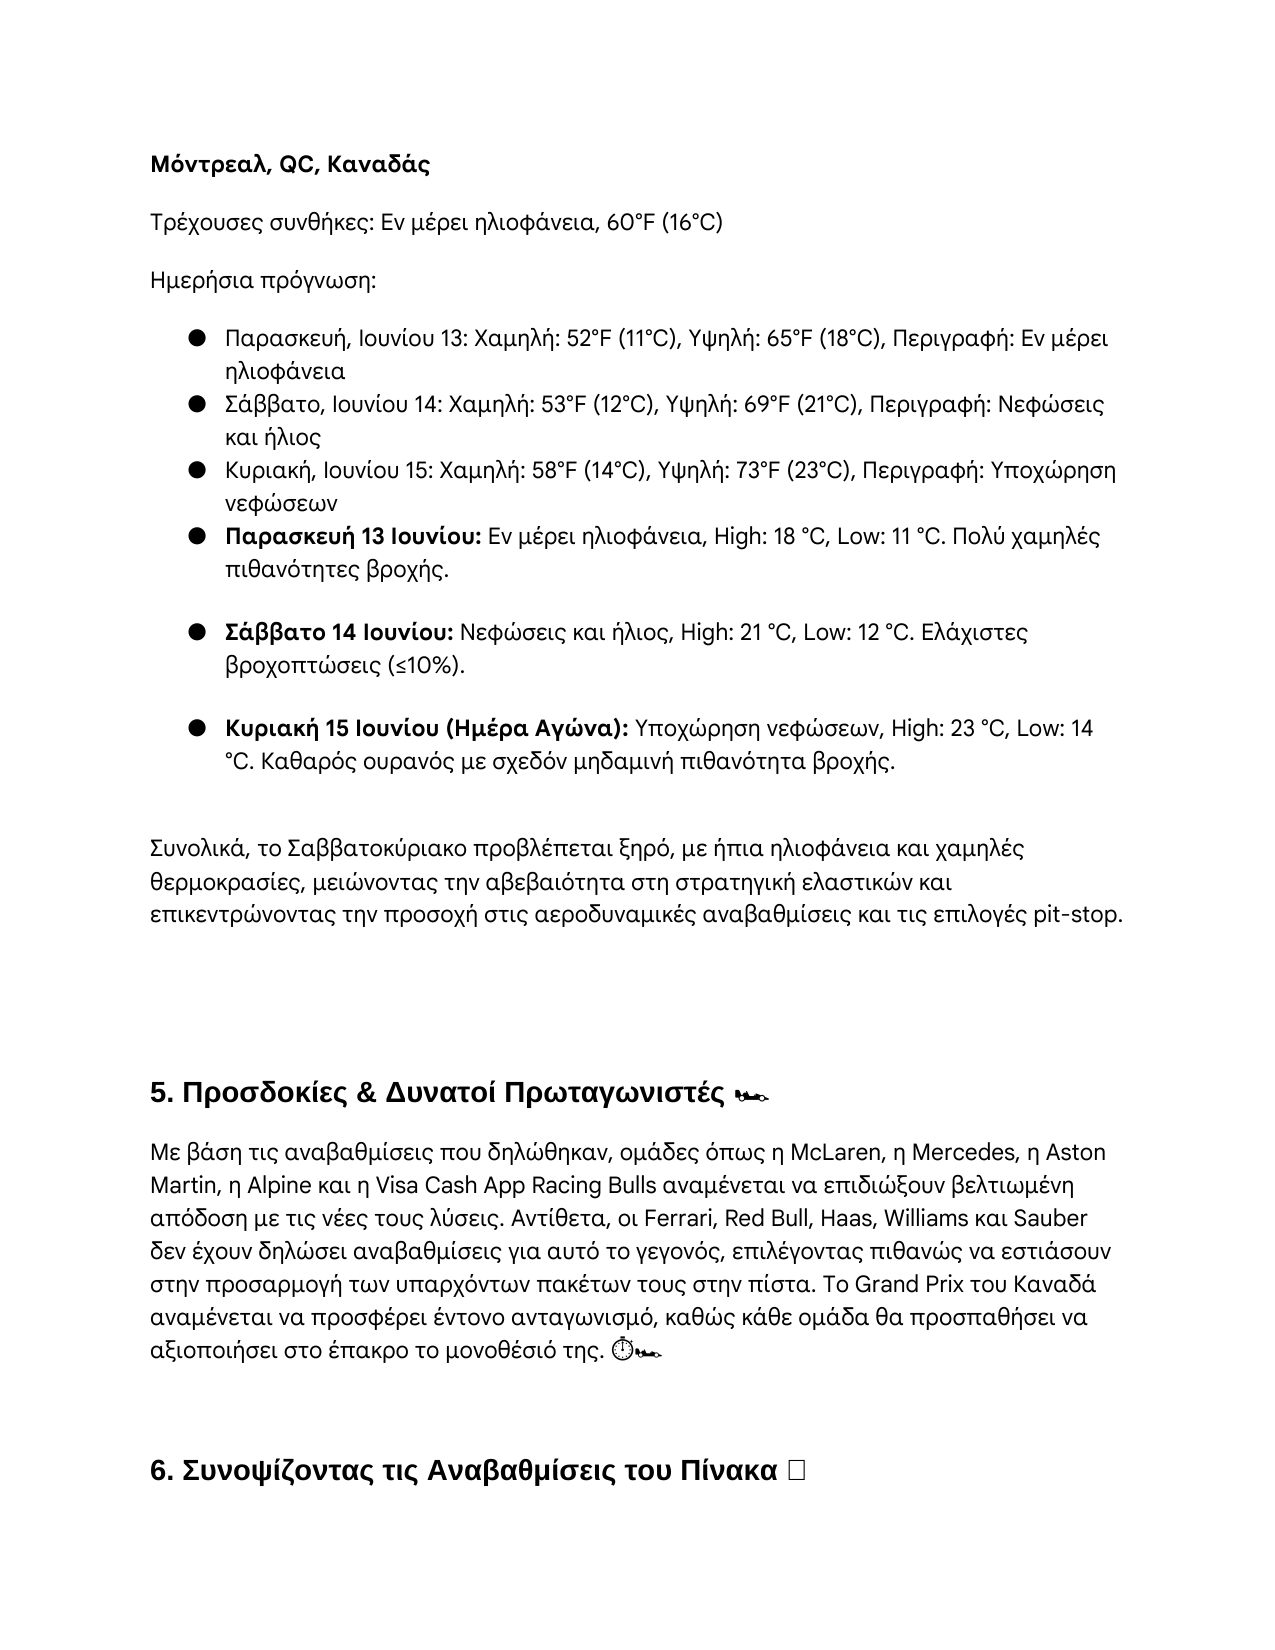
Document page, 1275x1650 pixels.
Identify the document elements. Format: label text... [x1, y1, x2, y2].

list Παρασκευή 13 Ιουνίου: Εν μέρει ηλιοφάνεια, High: 18 °C, Low: 11 °C. Πολύ χαμηλές πιθανότητες βροχής. [187, 522, 1125, 614]
list Σάββατο, Ιουνίου 14: Χαμηλή: 53°F (12°C), Υψηλή: 69°F (21°C), Περιγραφή: Νεφώσεις και ήλιος [187, 390, 1125, 452]
list Παρασκευή, Ιουνίου 13: Χαμηλή: 52°F (11°C), Υψηλή: 65°F (18°C), Περιγραφή: Εν μέρει ηλιοφάνεια [187, 324, 1125, 386]
text Με βάση τις αναβαθμίσεις που δηλώθηκαν, ομάδες όπως η McLaren, η Mercedes, η Aston Martin, η Alpine και η Visa Cash App Racing Bulls αναμένεται να επιδιώξουν βελτιωμένη απόδοση με τις νέες τους λύσεις. Αντίθετα, οι Ferrari, Red Bull, Haas, Williams και Sauber δεν έχουν δηλώσει αναβαθμίσεις για αυτό το γεγονός, επιλέγοντας πιθανώς να εστιάσουν στην προσαρμογή των υπαρχόντων πακέτων τους στην πίστα. Το Grand Prix του Καναδά αναμένεται να προσφέρει έντονο ανταγωνισμό, καθώς κάθε ομάδα θα προσπαθήσει να αξιοποιήσει στο έπακρο το μονοθέσιό της. ⏱️🏎️ [150, 1138, 1125, 1365]
text Ημερήσια πρόγνωση: [150, 266, 1125, 295]
list Κυριακή, Ιουνίου 15: Χαμηλή: 58°F (14°C), Υψηλή: 73°F (23°C), Περιγραφή: Υποχώρηση νεφώσεων [187, 456, 1125, 518]
text Μόντρεαλ, QC, Καναδάς [150, 150, 1125, 179]
subtitle 6. Συνοψίζοντας τις Αναβαθμίσεις του Πίνακα 📝 [150, 1452, 1125, 1486]
text Συνολικά, το Σαββατοκύριακο προβλέπεται ξηρό, με ήπια ηλιοφάνεια και χαμηλές θερμοκρασίες, μειώνοντας την αβεβαιότητα στη στρατηγική ελαστικών και επικεντρώνοντας την προσοχή στις αεροδυναμικές αναβαθμίσεις και τις επιλογές pit-stop. [150, 835, 1125, 929]
list Κυριακή 15 Ιουνίου (Ημέρα Αγώνα): Υποχώρηση νεφώσεων, High: 23 °C, Low: 14 °C. Καθαρός ουρανός με σχεδόν μηδαμινή πιθανότητα βροχής. [187, 714, 1125, 806]
subtitle 5. Προσδοκίες & Δυνατοί Πρωταγωνιστές 🤩🏎️ [150, 1075, 1125, 1108]
list Σάββατο 14 Ιουνίου: Νεφώσεις και ήλιος, High: 21 °C, Low: 12 °C. Ελάχιστες βροχοπτώσεις (≤10%). [187, 618, 1125, 710]
text Τρέχουσες συνθήκες: Εν μέρει ηλιοφάνεια, 60°F (16°C) [150, 208, 1125, 237]
